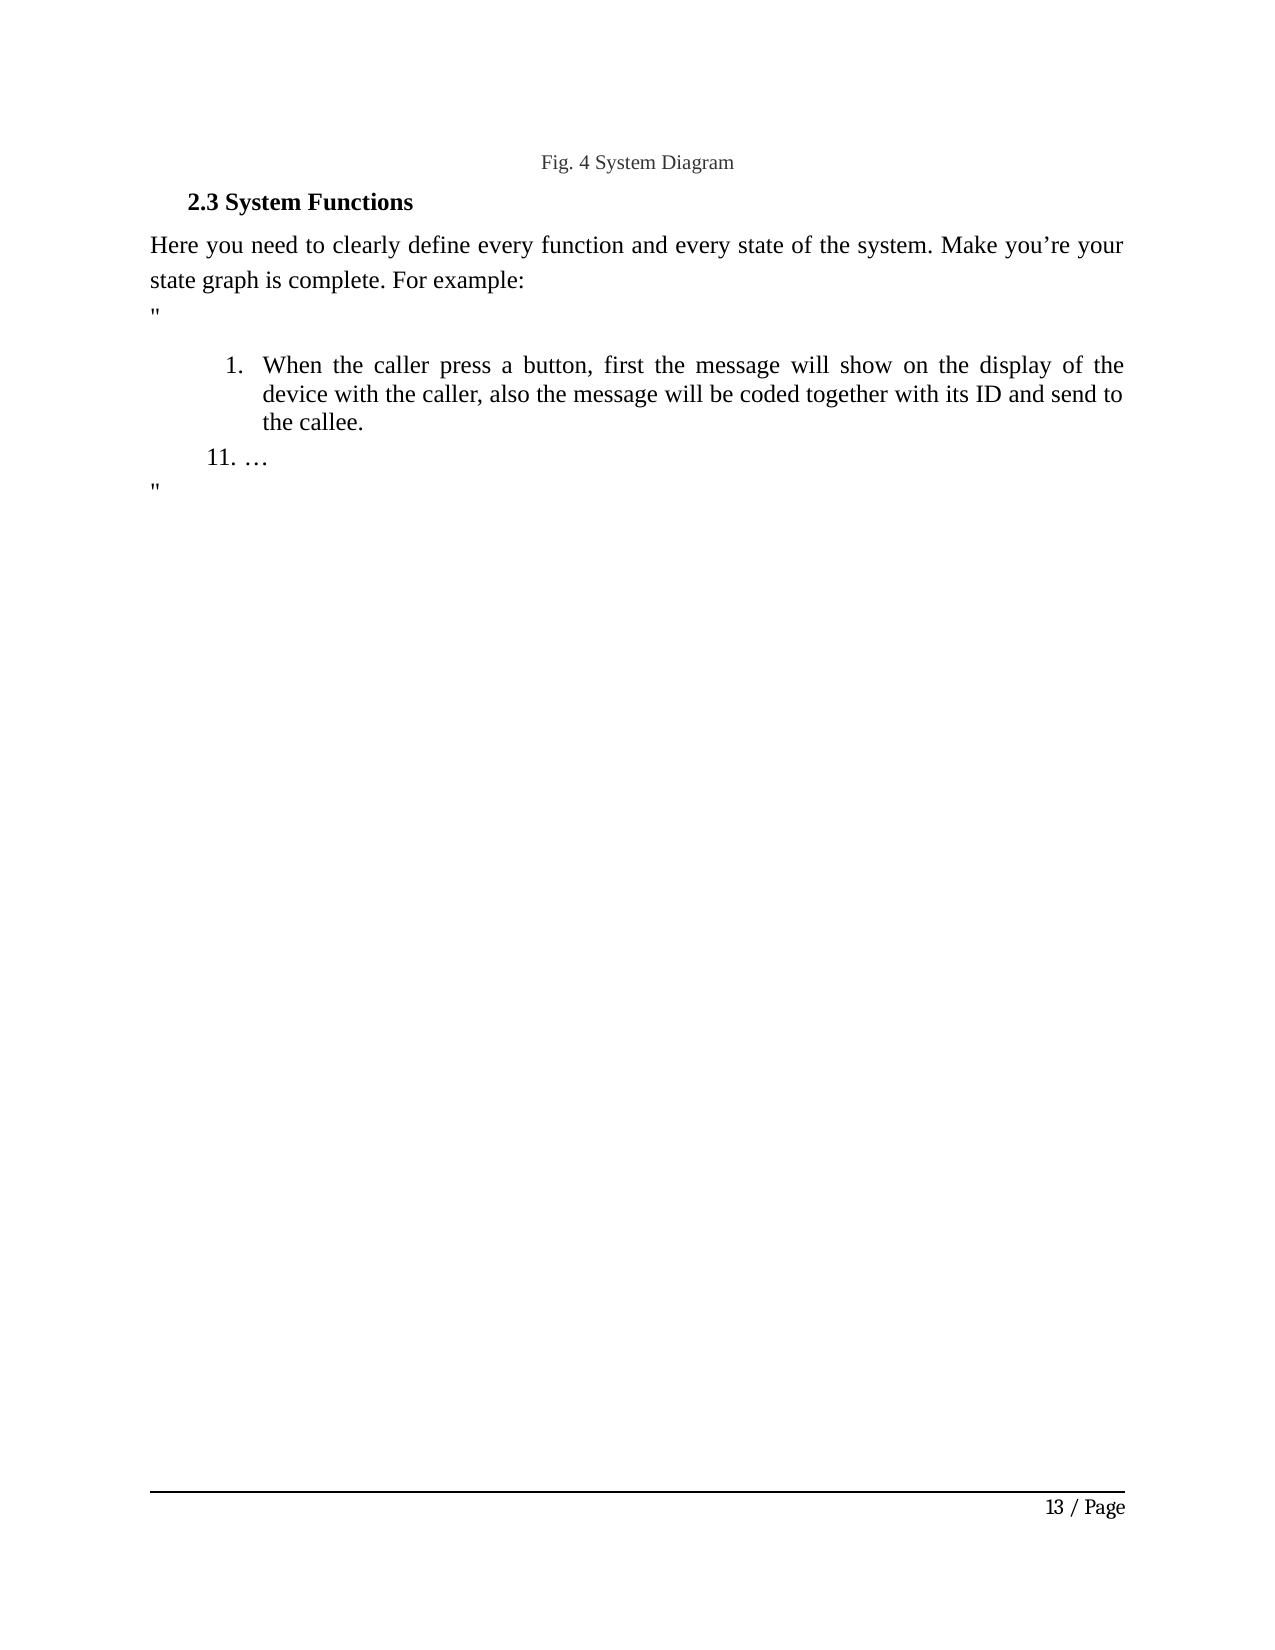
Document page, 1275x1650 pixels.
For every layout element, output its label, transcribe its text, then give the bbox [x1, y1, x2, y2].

text … [206, 442, 1125, 471]
subtitle System Functions [187, 187, 1125, 215]
text Fig. 4 System Diagram [150, 150, 1125, 174]
text " [150, 477, 1125, 506]
list When the caller press a button, first the message will show on the display of the device with the caller, also the message will be coded together with its ID and send to the callee. [225, 350, 1125, 436]
text " [150, 302, 1125, 330]
text Here you need to clearly define every function and every state of the system. Make you’re your state graph is complete. For example: [150, 230, 1125, 294]
